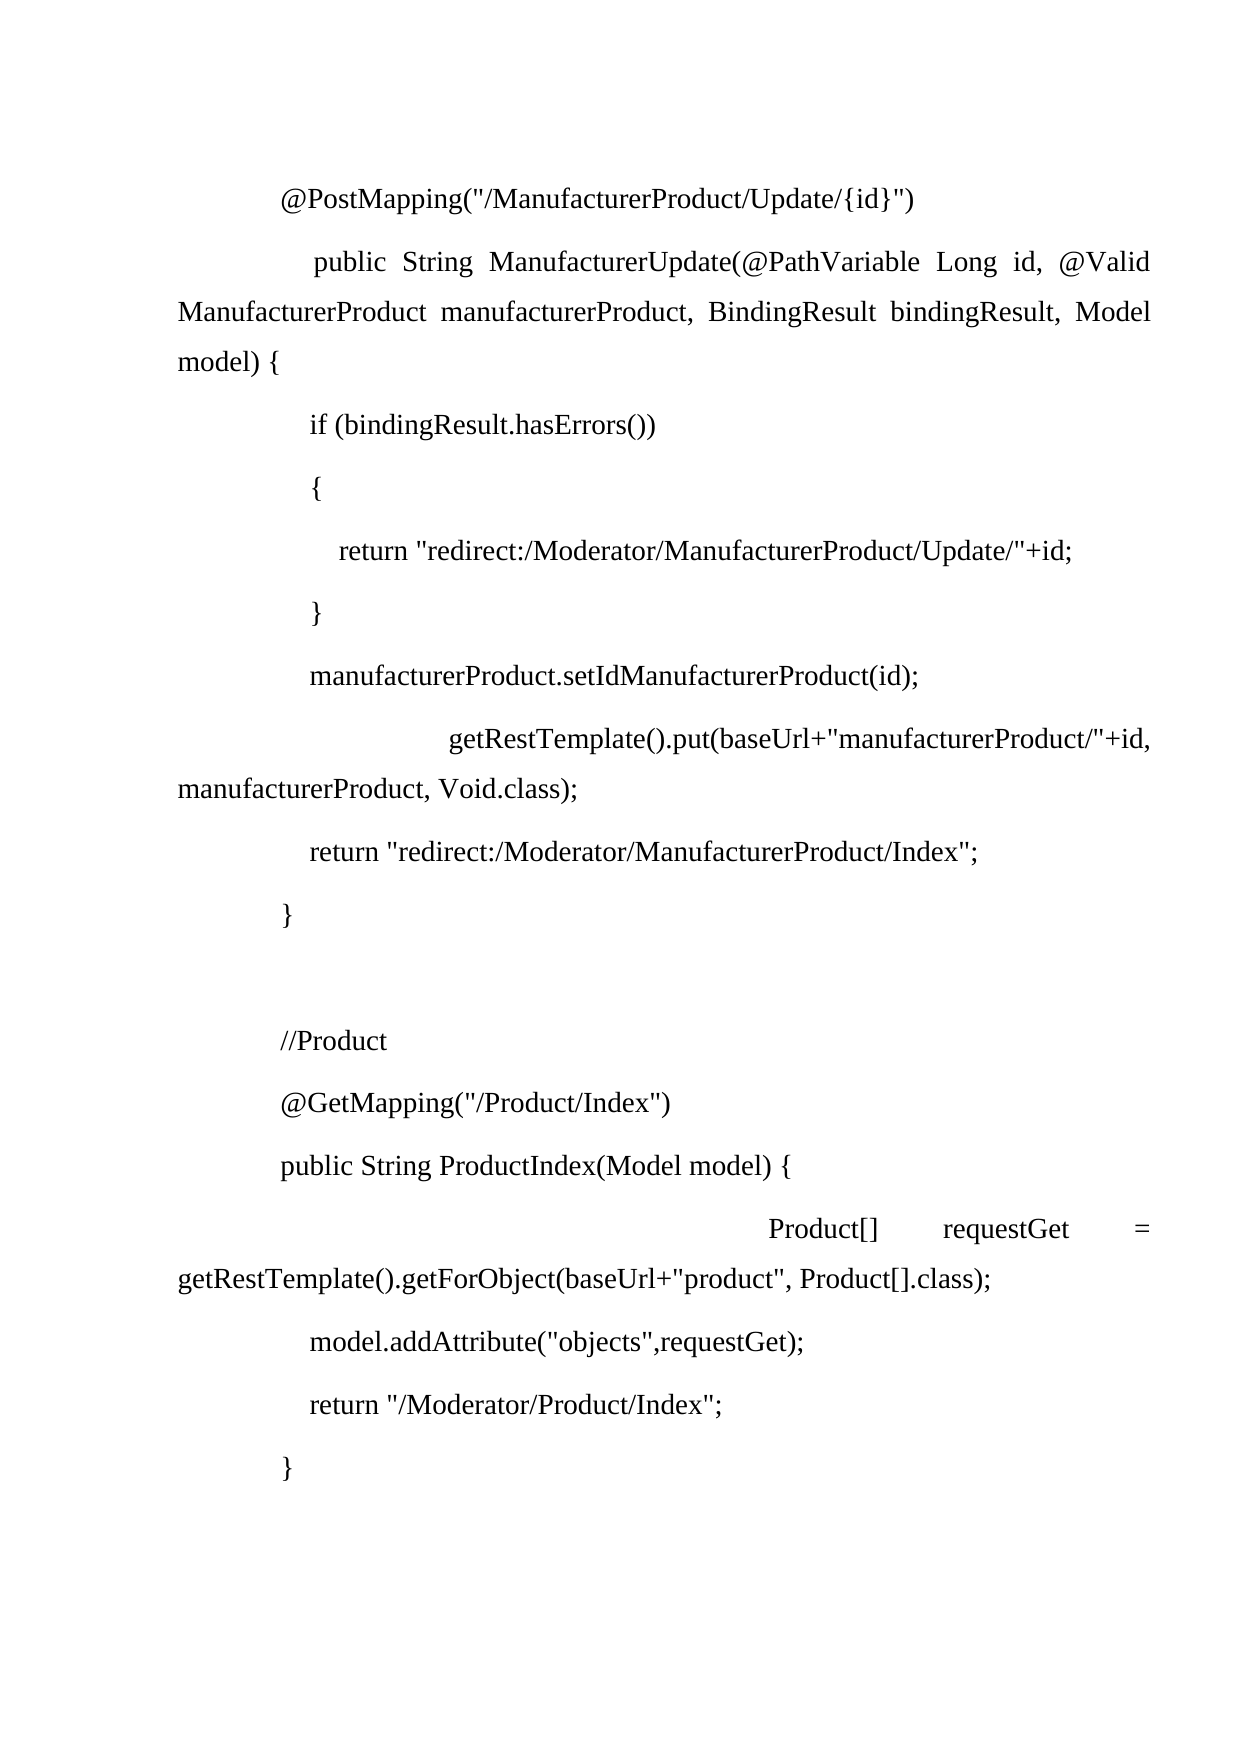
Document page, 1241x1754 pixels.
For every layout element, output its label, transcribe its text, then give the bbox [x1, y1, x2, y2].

text } [177, 1450, 1152, 1483]
text getRestTemplate().put(baseUrl+"manufacturerProduct/"+id, manufacturerProduct, Void.class); [177, 721, 1152, 805]
text return "redirect:/Moderator/ManufacturerProduct/Update/"+id; [177, 533, 1152, 566]
text return "/Moderator/Product/Index"; [177, 1387, 1152, 1421]
text { [177, 470, 1152, 503]
text } [177, 596, 1152, 629]
text return "redirect:/Moderator/ManufacturerProduct/Index"; [177, 834, 1152, 868]
text model.addAttribute("objects",requestGet); [177, 1324, 1152, 1358]
text if (bindingResult.hasErrors()) [177, 407, 1152, 441]
text //Product [177, 1023, 1152, 1056]
text } [177, 897, 1152, 931]
text @GetMapping("/Product/Index") [177, 1086, 1152, 1119]
text public String ProductIndex(Model model) { [177, 1148, 1152, 1182]
text manufacturerProduct.setIdManufacturerProduct(id); [177, 658, 1152, 692]
text Product[] requestGet = getRestTemplate().getForObject(baseUrl+"product", Product[].class); [177, 1211, 1152, 1295]
text public String ManufacturerUpdate(@PathVariable Long id, @Valid ManufacturerProduct manufacturerProduct, BindingResult bindingResult, Model model) { [177, 244, 1152, 378]
text @PostMapping("/ManufacturerProduct/Update/{id}") [177, 181, 1152, 214]
